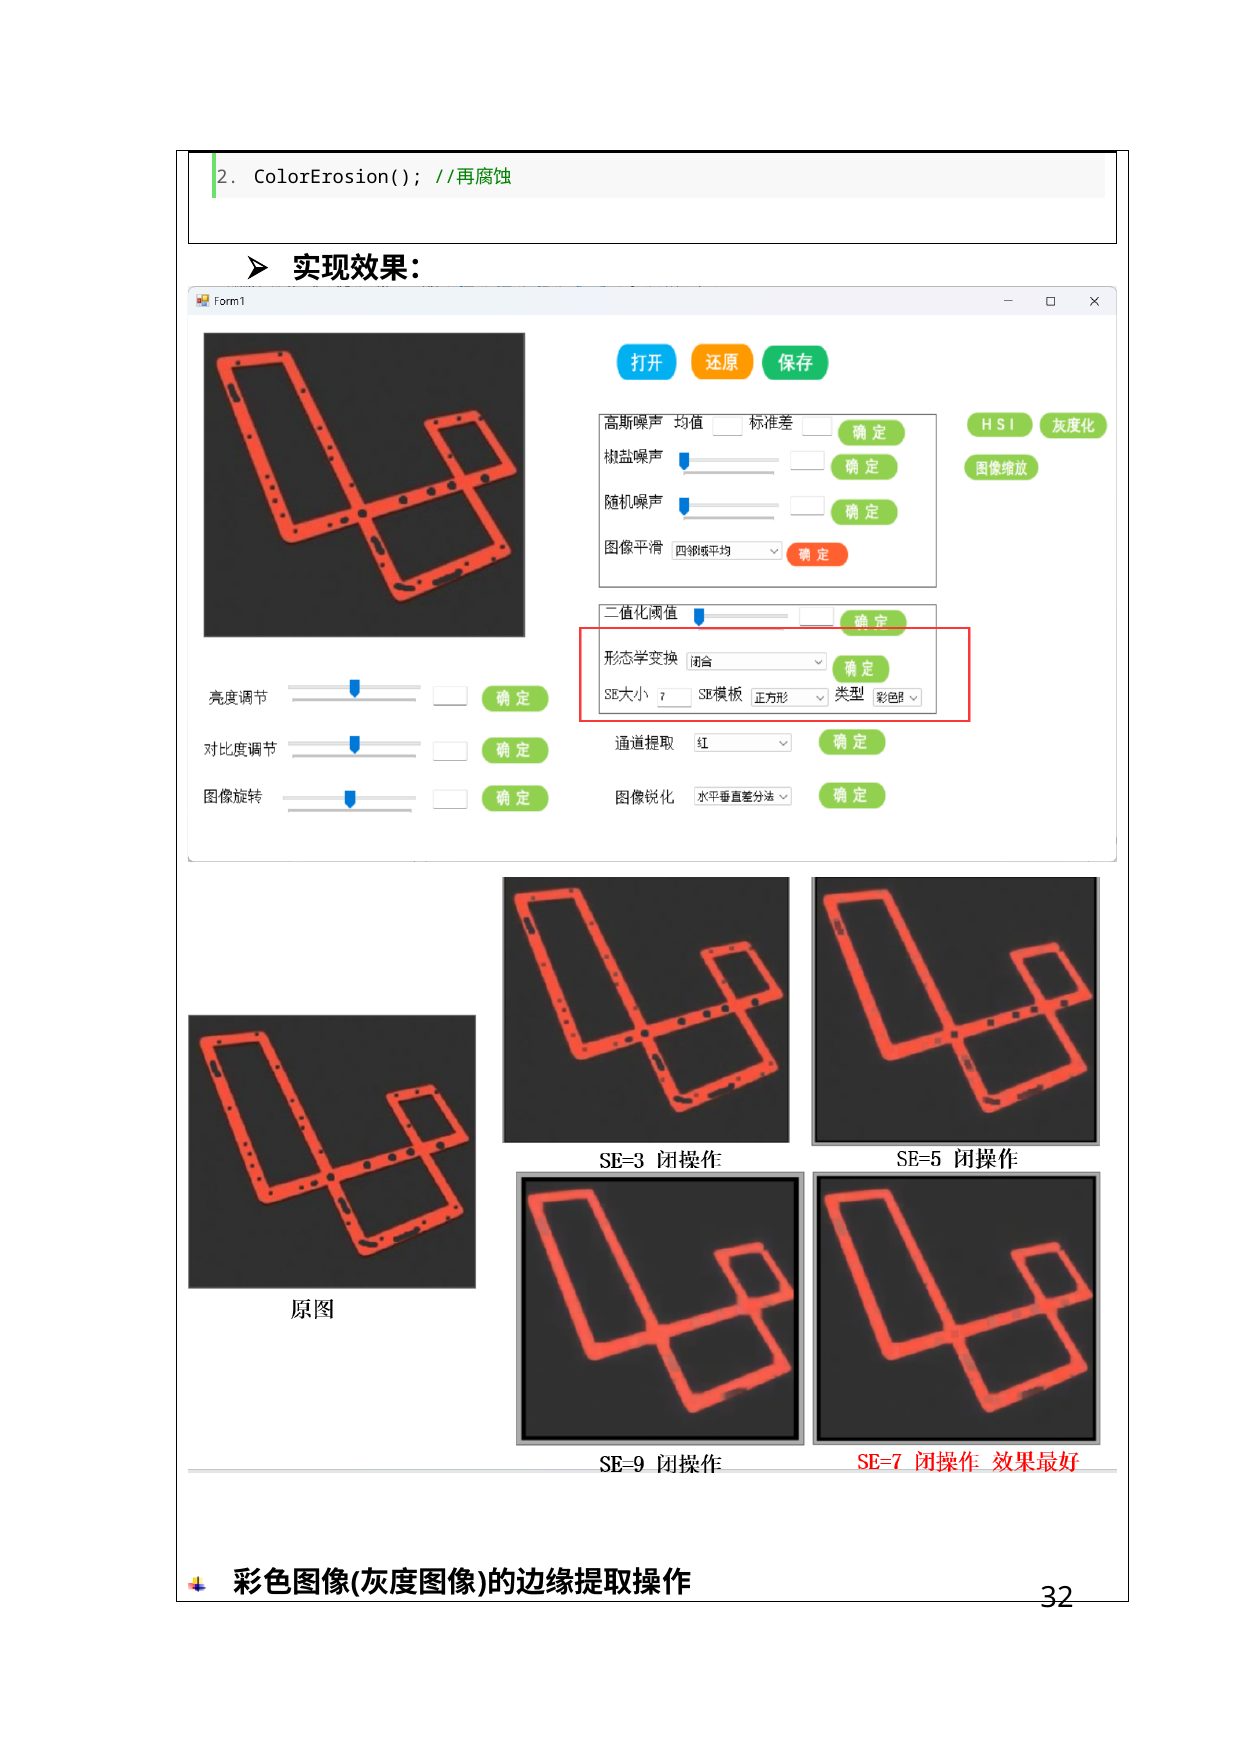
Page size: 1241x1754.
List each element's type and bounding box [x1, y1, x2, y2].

picture [187, 286, 1117, 862]
table_cell [177, 151, 1128, 1601]
picture [187, 877, 1117, 1473]
picture [188, 1575, 206, 1592]
